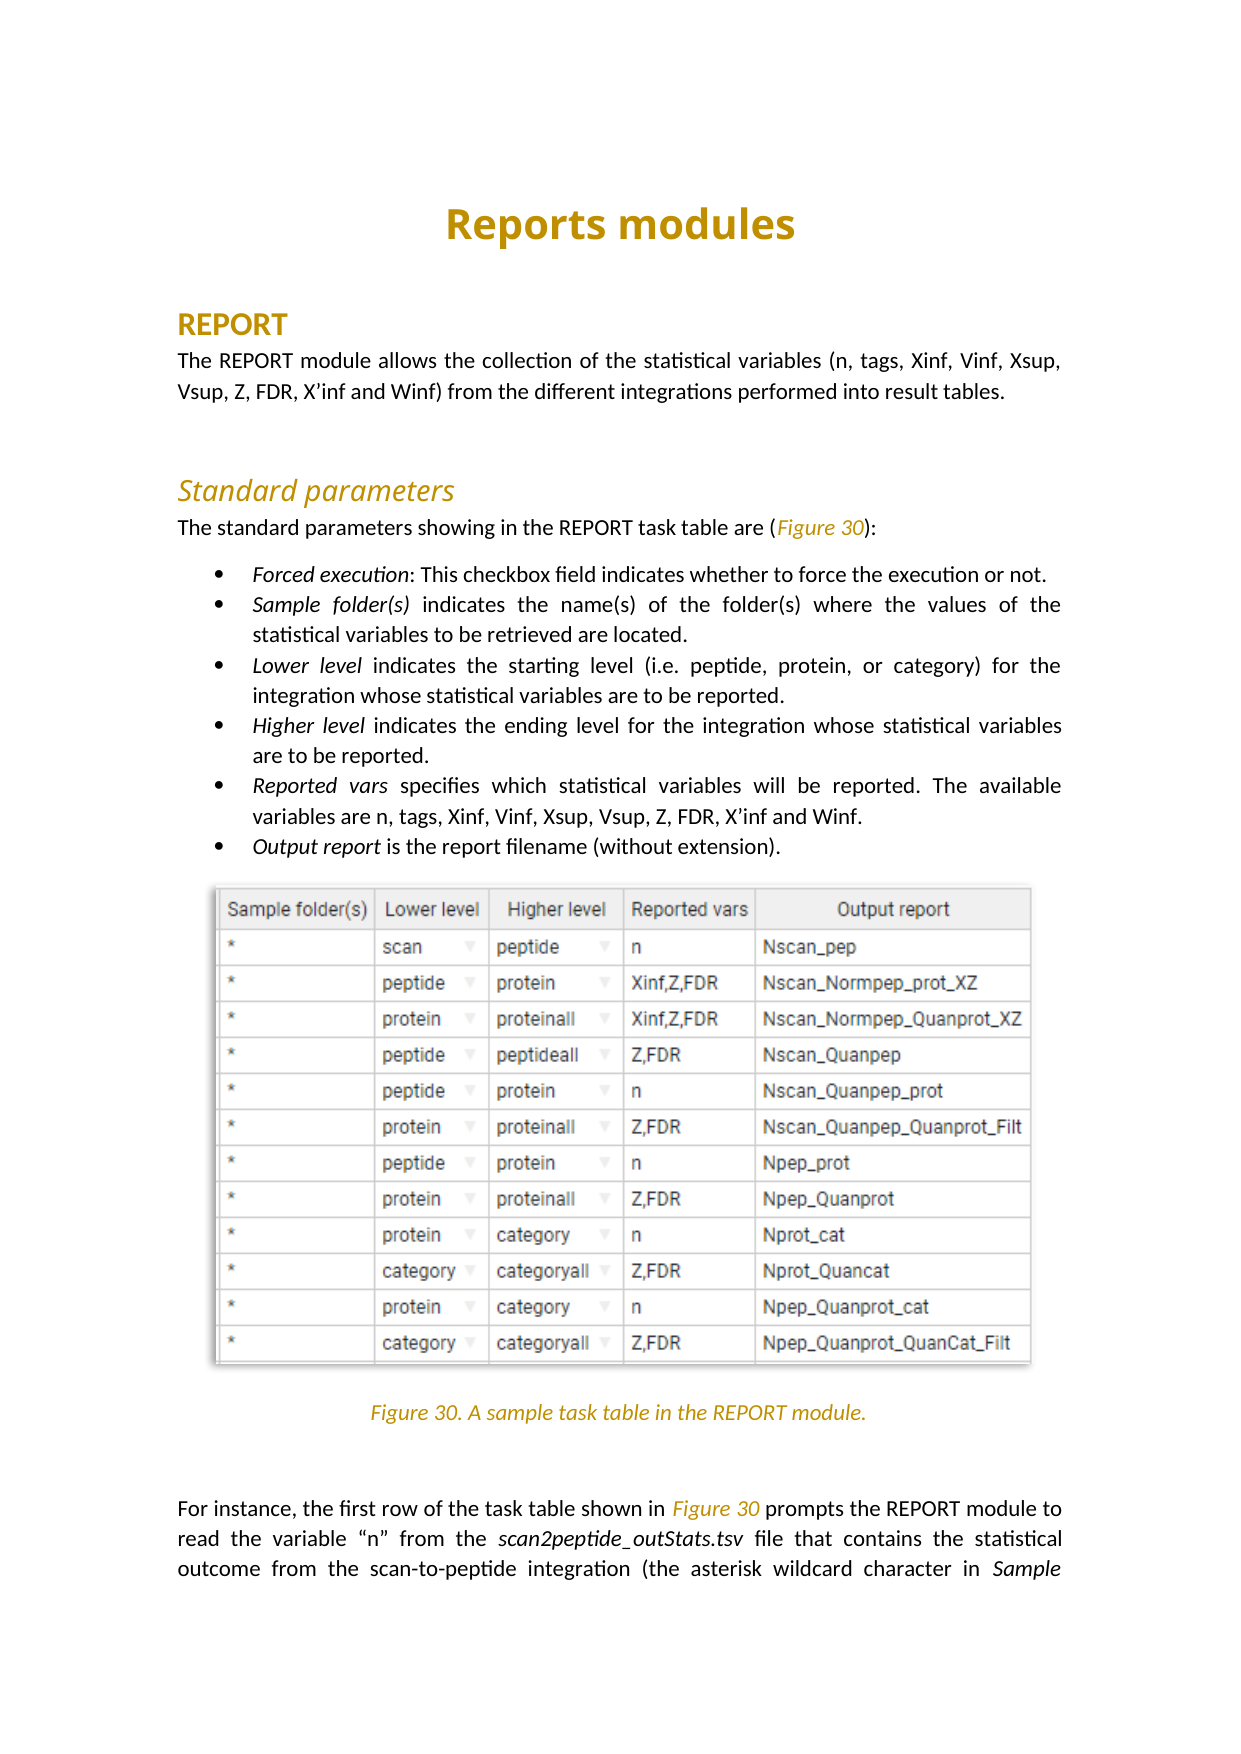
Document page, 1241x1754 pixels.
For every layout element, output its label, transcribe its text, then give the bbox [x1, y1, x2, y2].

picture [216, 885, 1035, 1364]
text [177, 1494, 1063, 1582]
list Sample folder(s) indicates the name(s) of the folder(s) where the values of the statistical variables to be retrieved are located. [215, 590, 1063, 649]
subtitle Reports modules [177, 194, 1063, 251]
text The REPORT module allows the collection of the statistical variables (n, tags, Xinf, Vinf, Xsup, Vsup, Z, FDR, X’inf and Winf) from the different integrations performed into result tables. [177, 347, 1063, 405]
text Figure 30. A sample task table in the REPORT module. [177, 1398, 1063, 1426]
subtitle Standard parameters [177, 471, 1063, 510]
subtitle REPORT [177, 303, 1063, 343]
list Output report is the report filename (without extension). [215, 832, 1063, 860]
list Lower level indicates the starting level (i.e. peptide, protein, or category) for the integration whose statistical variables are to be reported. [215, 651, 1063, 709]
list Forced execution: This checkbox field indicates whether to force the execution or not. [215, 560, 1063, 588]
list Higher level indicates the ending level for the integration whose statistical variables are to be reported. [215, 711, 1063, 769]
text The standard parameters showing in the REPORT task table are (Figure 30): [177, 513, 1063, 541]
list Reported vars specifies which statistical variables will be reported. The available variables are n, tags, Xinf, Vinf, Xsup, Vsup, Z, FDR, X’inf and Winf. [215, 772, 1063, 830]
